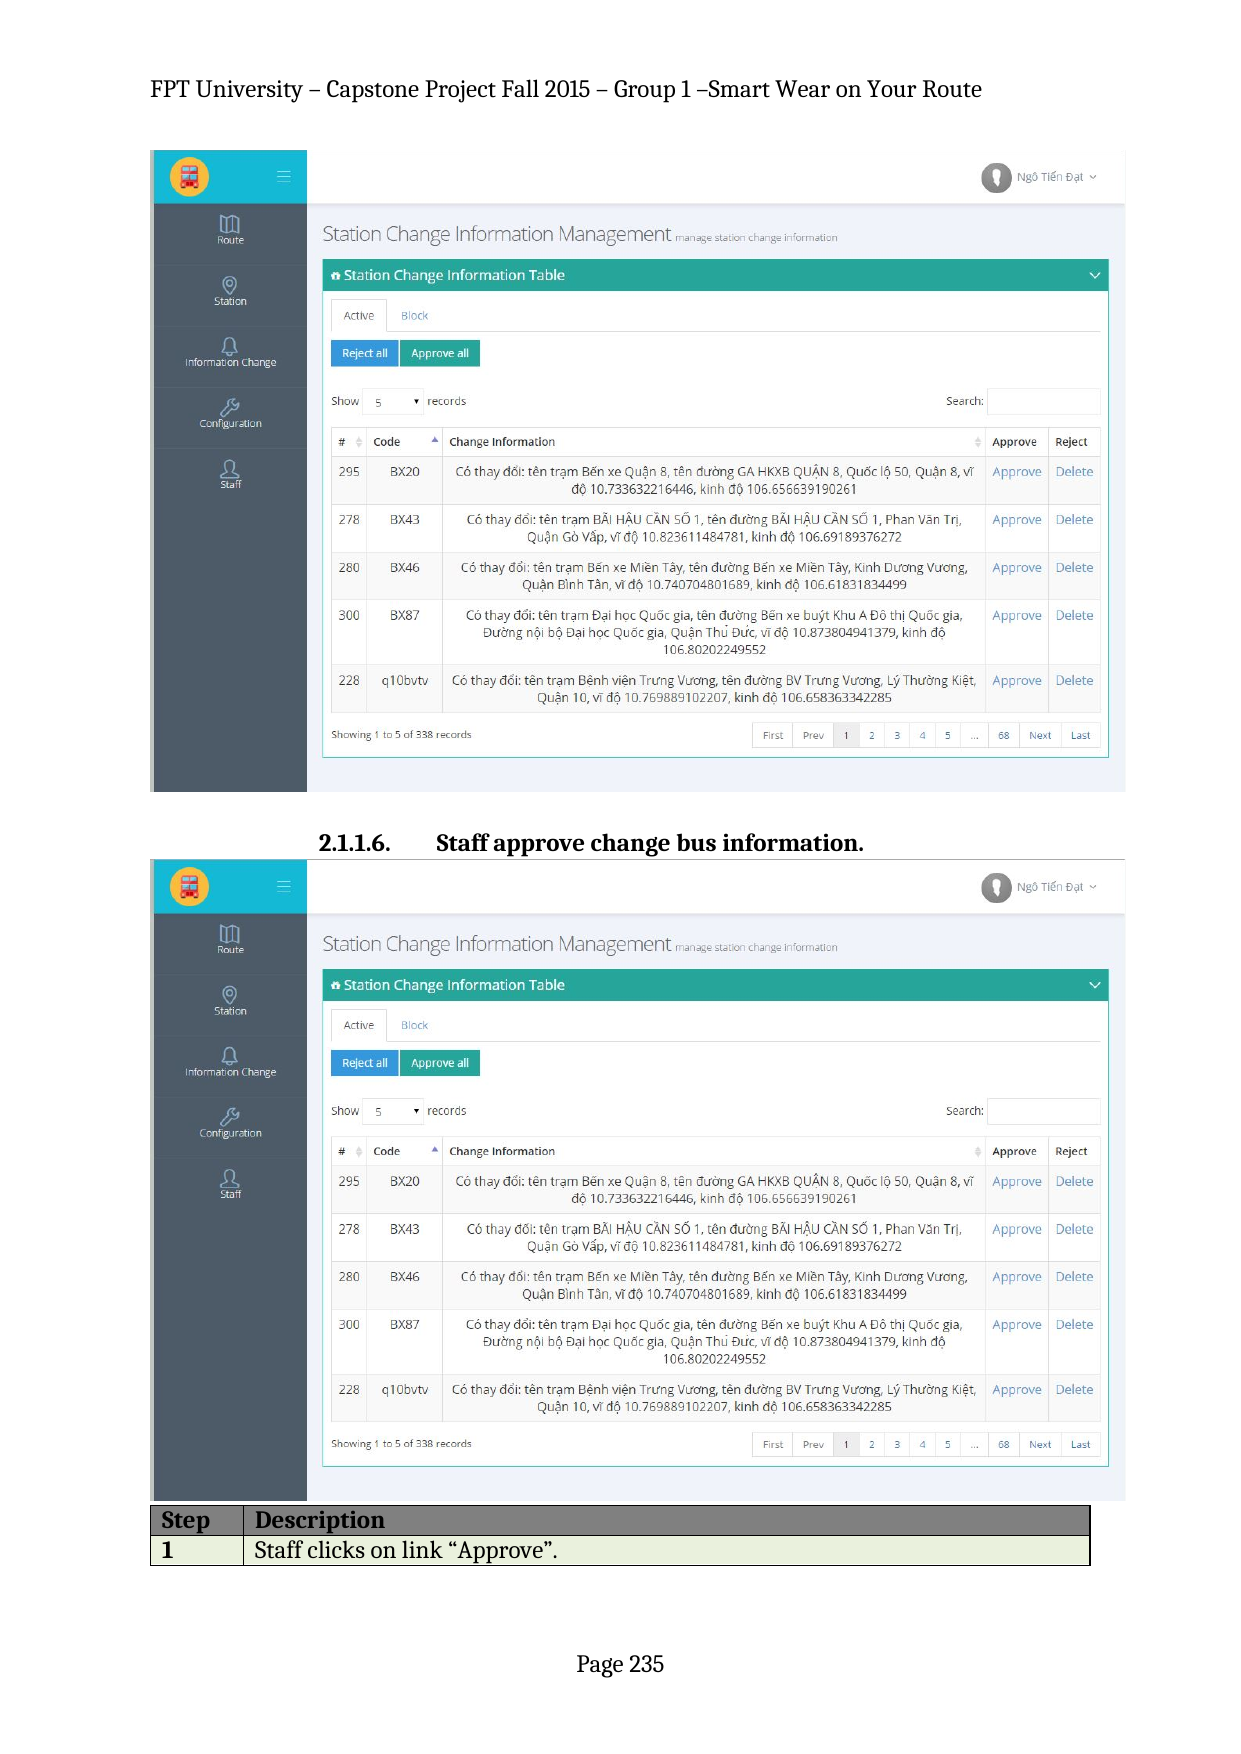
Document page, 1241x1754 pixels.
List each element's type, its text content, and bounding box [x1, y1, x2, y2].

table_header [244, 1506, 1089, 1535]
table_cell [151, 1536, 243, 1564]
picture [150, 150, 1125, 792]
picture [150, 859, 1125, 1501]
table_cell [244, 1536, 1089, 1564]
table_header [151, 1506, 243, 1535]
subtitle Staff approve change bus information. [319, 828, 1090, 857]
